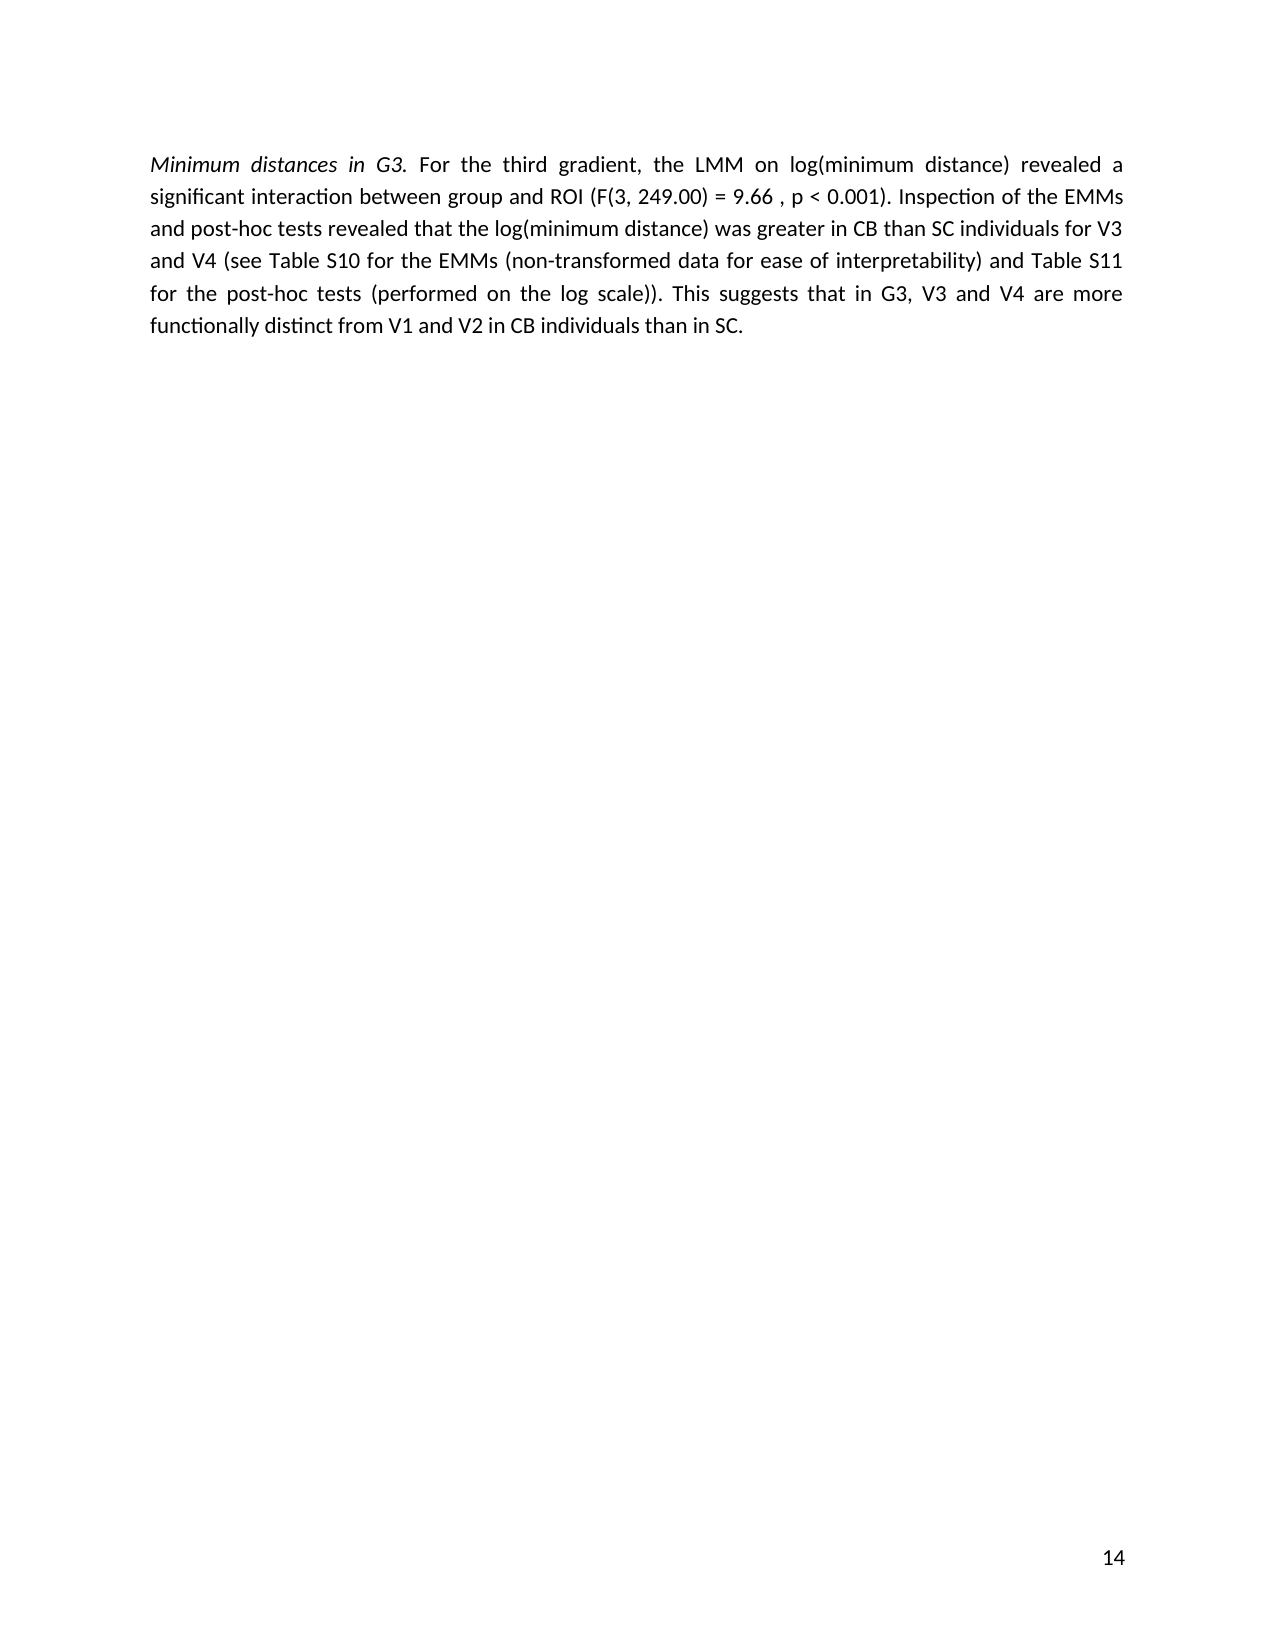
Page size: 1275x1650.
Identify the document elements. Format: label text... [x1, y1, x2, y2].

text Minimum distances in G3. For the third gradient, the LMM on log(minimum distance) revealed a significant interaction between group and ROI (F(3, 249.00) = 9.66 , p < 0.001). Inspection of the EMMs and post-hoc tests revealed that the log(minimum distance) was greater in CB than SC individuals for V3 and V4 (see Table S10 for the EMMs (non-transformed data for ease of interpretability) and Table S11 for the post-hoc tests (performed on the log scale)). This suggests that in G3, V3 and V4 are more functionally distinct from V1 and V2 in CB individuals than in SC. [150, 150, 1125, 339]
